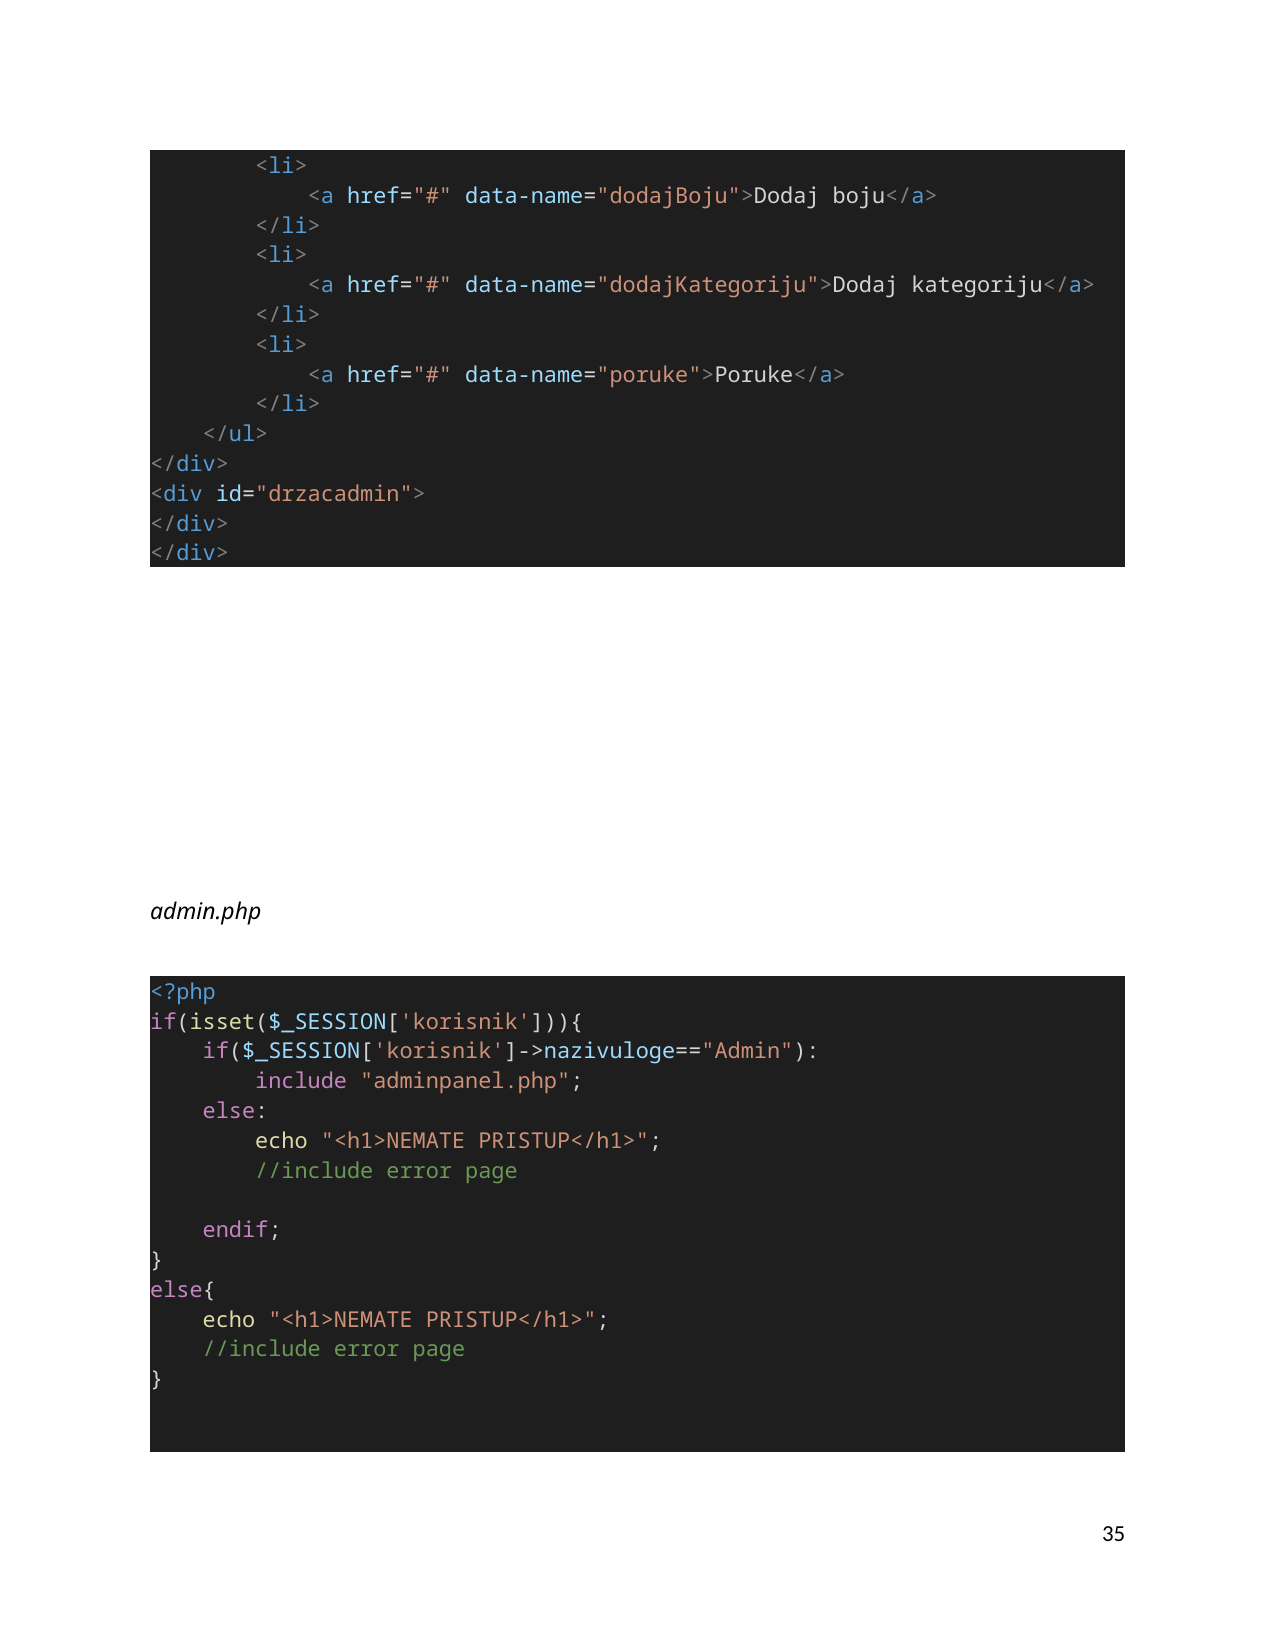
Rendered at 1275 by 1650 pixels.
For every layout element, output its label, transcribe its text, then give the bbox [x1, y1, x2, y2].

text </li> [150, 209, 1125, 239]
text </div> [150, 537, 1125, 567]
text } [150, 1244, 1125, 1274]
text </li> [150, 388, 1125, 418]
text <li> [150, 329, 1125, 358]
text </ul> [150, 418, 1125, 448]
text else{ [150, 1274, 1125, 1303]
text else: [150, 1095, 1125, 1125]
text echo "<h1>NEMATE PRISTUP</h1>"; [150, 1125, 1125, 1154]
text //include error page [150, 1333, 1125, 1363]
text <a href="#" data-name="dodajBoju">Dodaj boju</a> [150, 180, 1125, 209]
subtitle admin.php [150, 895, 1125, 926]
text </li> [150, 299, 1125, 329]
text } [150, 1363, 1125, 1393]
text <div id="drzacadmin"> [150, 478, 1125, 507]
text if($_SESSION['korisnik']->nazivuloge=="Admin"): [150, 1035, 1125, 1065]
text <a href="#" data-name="poruke">Poruke</a> [150, 358, 1125, 388]
text if(isset($_SESSION['korisnik'])){ [150, 1006, 1125, 1035]
text <li> [150, 150, 1125, 180]
text echo "<h1>NEMATE PRISTUP</h1>"; [150, 1303, 1125, 1333]
text <li> [150, 239, 1125, 269]
text endif; [150, 1214, 1125, 1244]
text include "adminpanel.php"; [150, 1065, 1125, 1095]
text //include error page [150, 1154, 1125, 1184]
text <?php [150, 976, 1125, 1006]
text </div> [150, 507, 1125, 537]
text </div> [150, 448, 1125, 478]
text <a href="#" data-name="dodajKategoriju">Dodaj kategoriju</a> [150, 269, 1125, 299]
